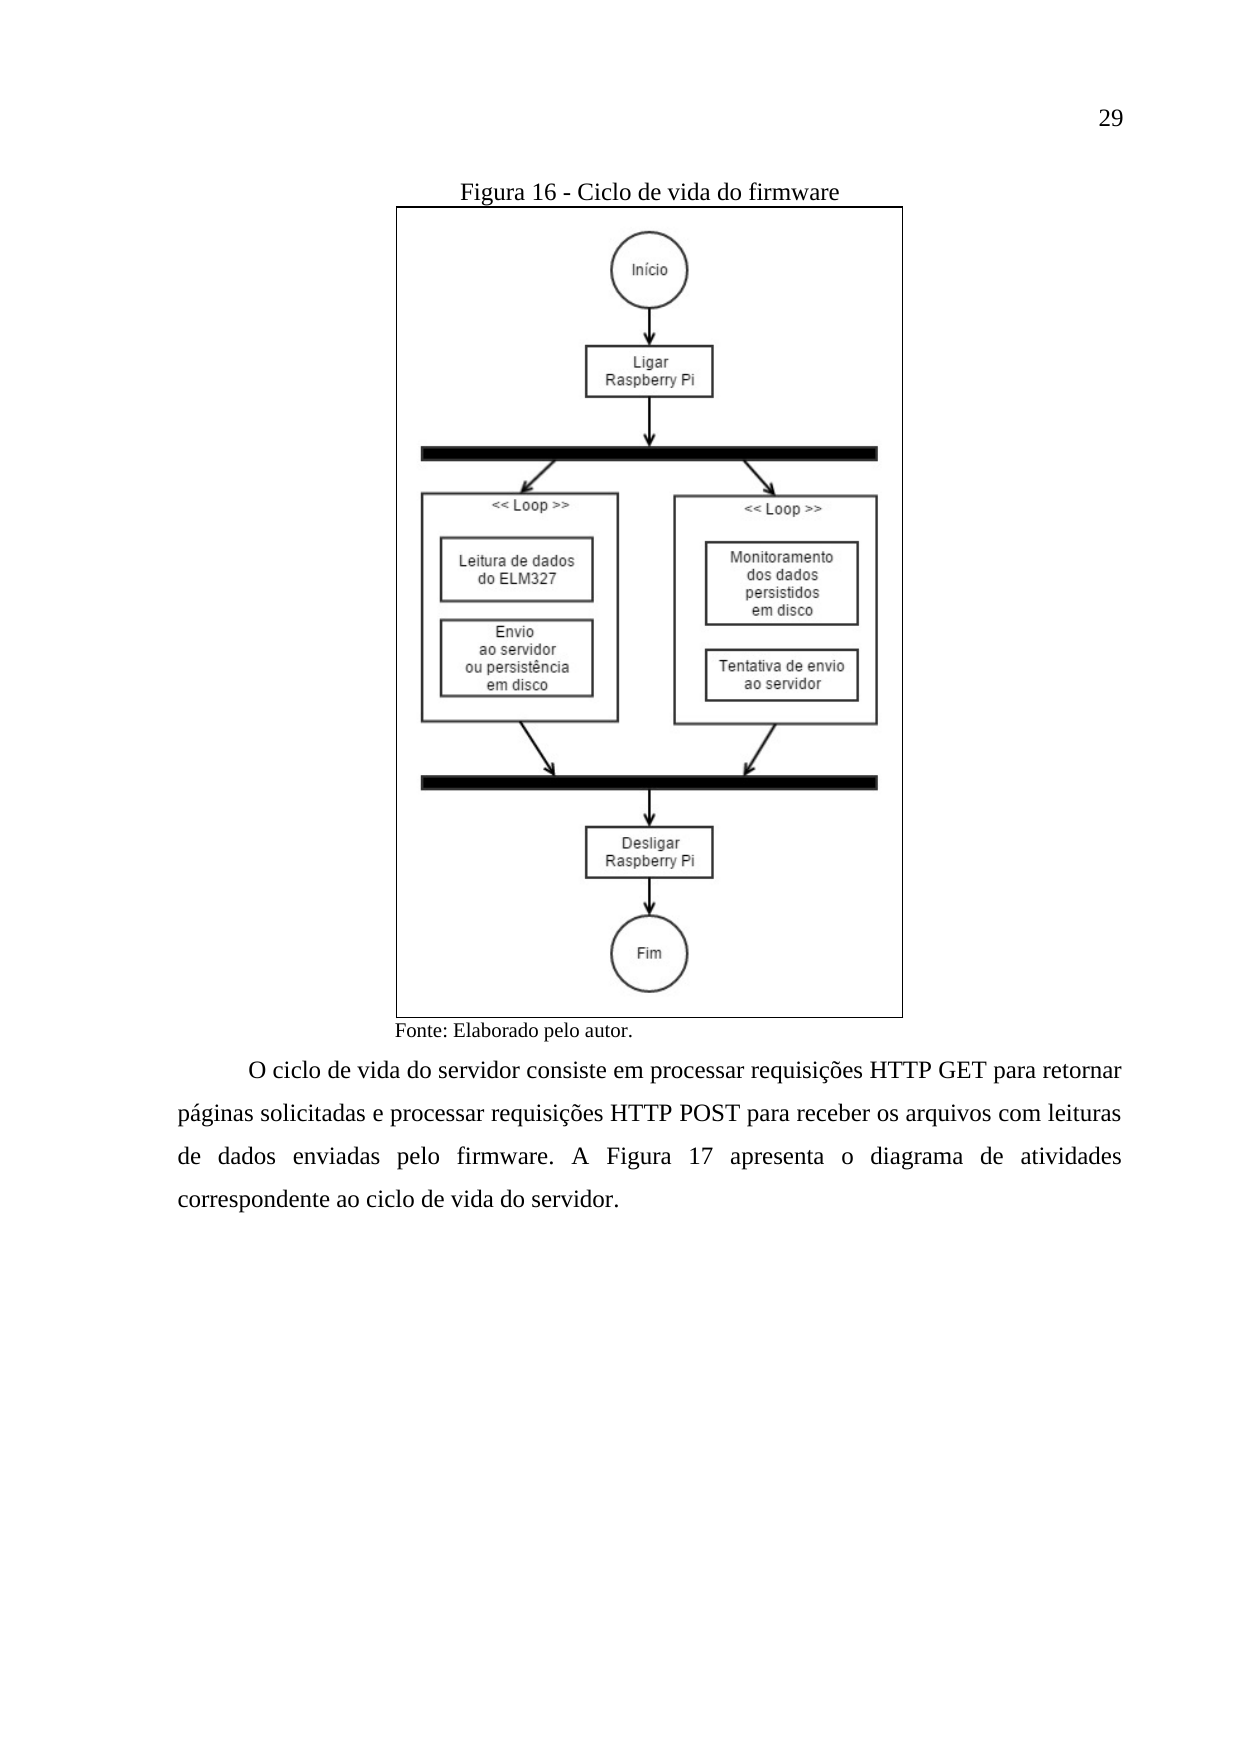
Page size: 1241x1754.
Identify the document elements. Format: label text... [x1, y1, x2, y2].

text O ciclo de vida do servidor consiste em processar requisições HTTP GET para retornar páginas solicitadas e processar requisições HTTP POST para receber os arquivos com leituras de dados enviadas pelo firmware. A Figura 17 apresenta o diagrama de atividades correspondente ao ciclo de vida do servidor. [177, 1055, 1122, 1213]
picture [397, 208, 902, 1017]
text Fonte: Elaborado pelo autor. [177, 1018, 1122, 1042]
text Figura 16 - Ciclo de vida do firmware [177, 177, 1122, 206]
